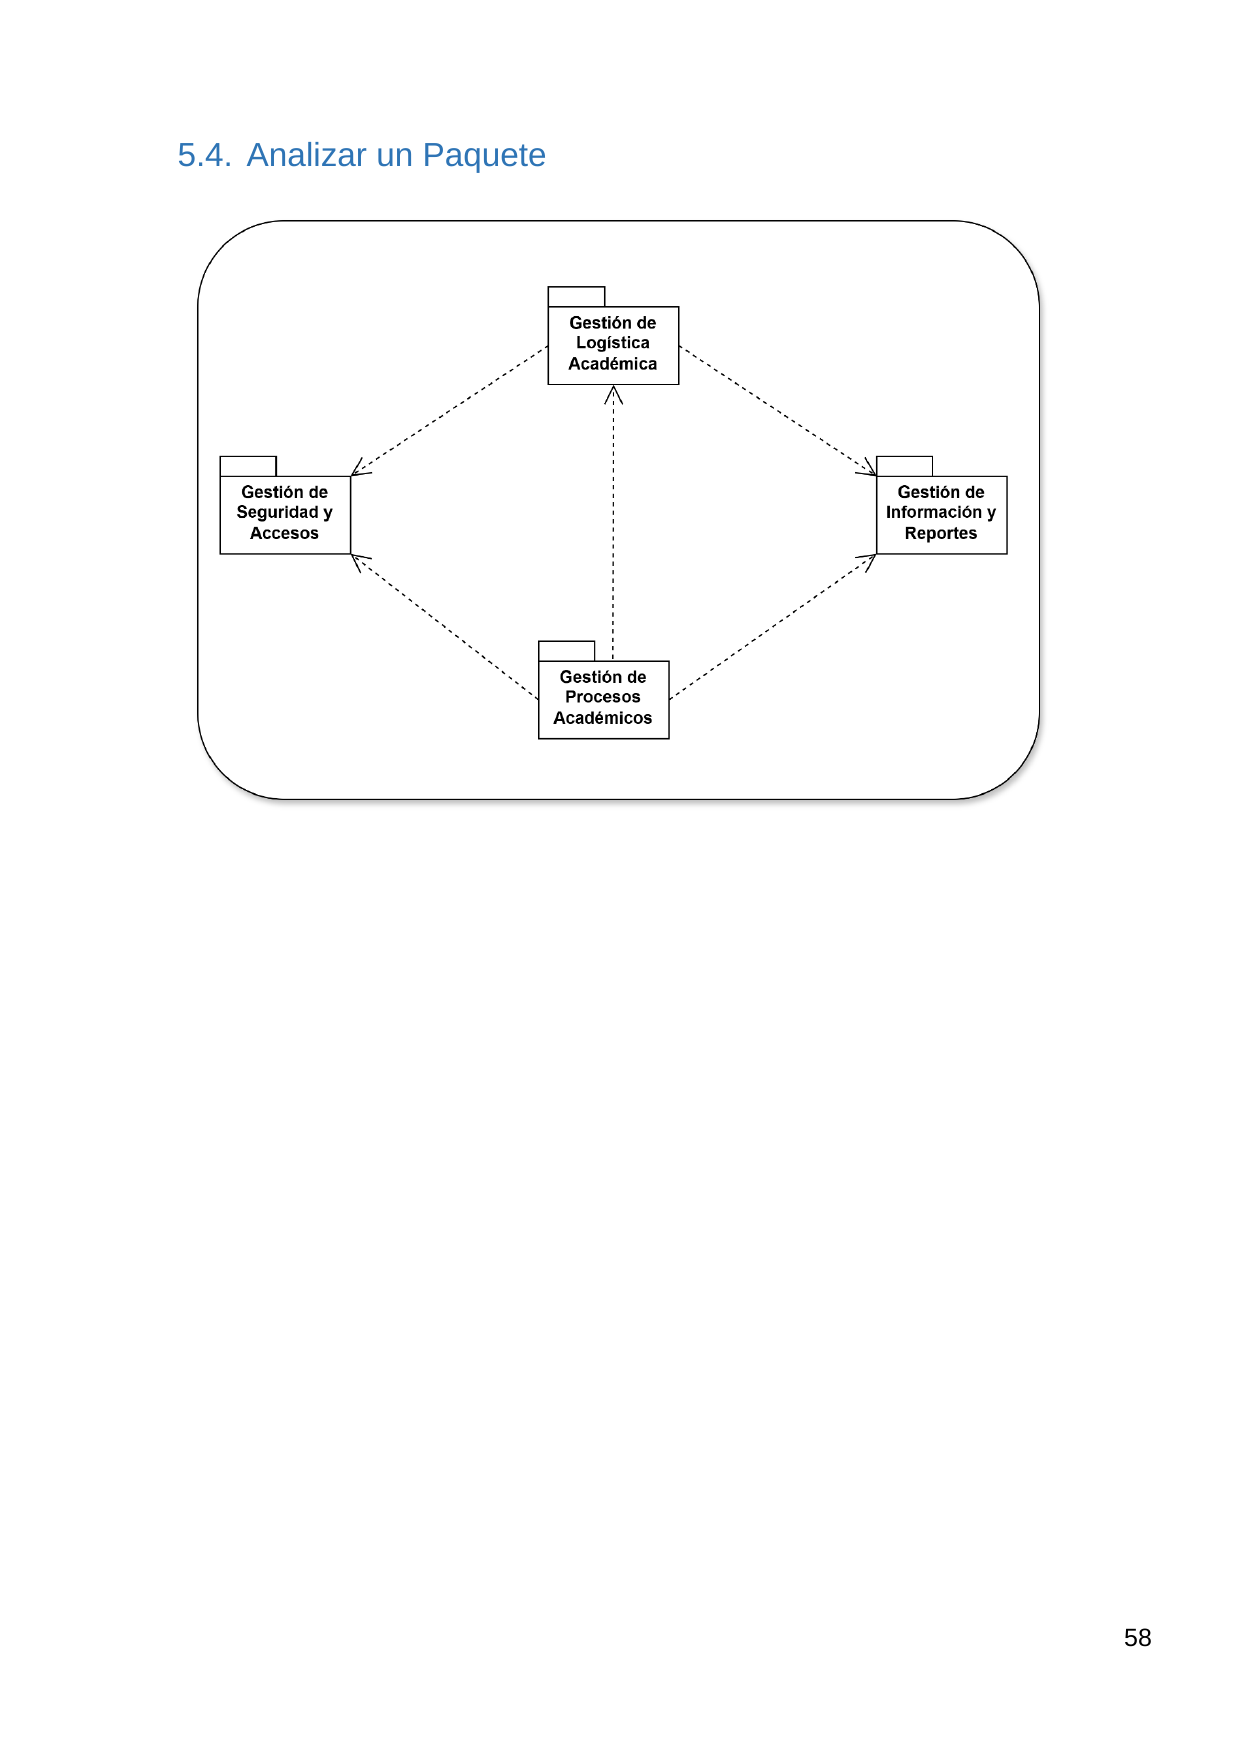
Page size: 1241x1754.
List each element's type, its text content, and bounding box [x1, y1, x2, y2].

picture [177, 200, 1065, 825]
subtitle Analizar un Paquete [177, 135, 1152, 173]
